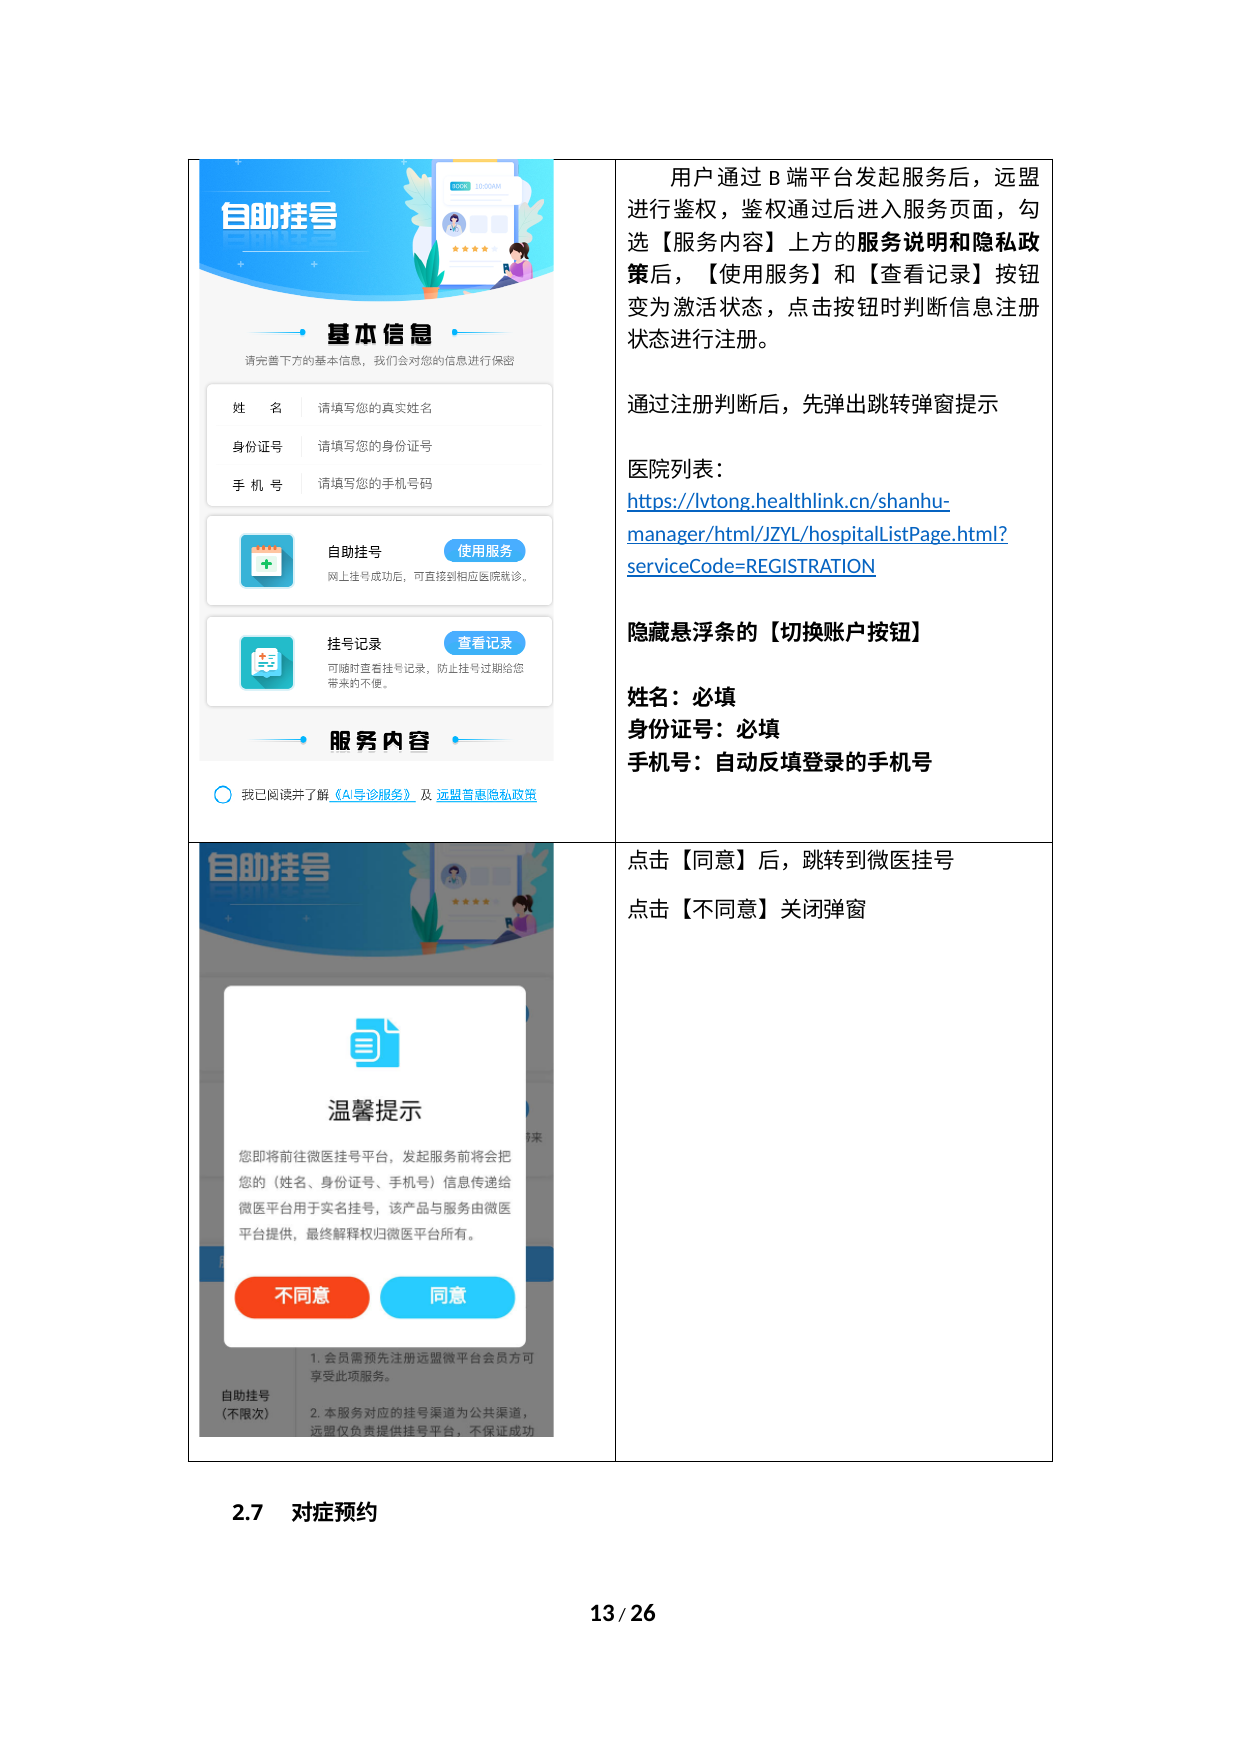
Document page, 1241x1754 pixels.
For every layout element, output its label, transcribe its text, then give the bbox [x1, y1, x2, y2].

table_cell 点击【同意】后，跳转到微医挂号 点击【不同意】关闭弹窗 [616, 843, 1052, 1461]
picture [199, 777, 554, 812]
picture [199, 159, 554, 761]
table_header 用户通过B端平台发起服务后，远盟进行鉴权，鉴权通过后进入服务页面，勾选【服务内容】上方的服务说明和隐私政策后，【使用服务】和【查看记录】按钮变为激活状态，点击按钮时判断信息注册状态进行注册。 通过注册判断后，先弹出跳转弹窗提示 医院列表： https://lvtong.healthlink.cn/shanhu-manager/html/JZYL/hospitalListPage.html?serviceCode=REGISTRATION 隐藏悬浮条的【切换账户按钮】 姓名：必填 身份证号：必填 手机号：自动反填登录的手机号 [616, 160, 1052, 842]
table_cell [189, 843, 615, 1461]
picture [199, 843, 554, 1437]
list 对症预约 [232, 1494, 1053, 1527]
table_header [189, 160, 615, 842]
